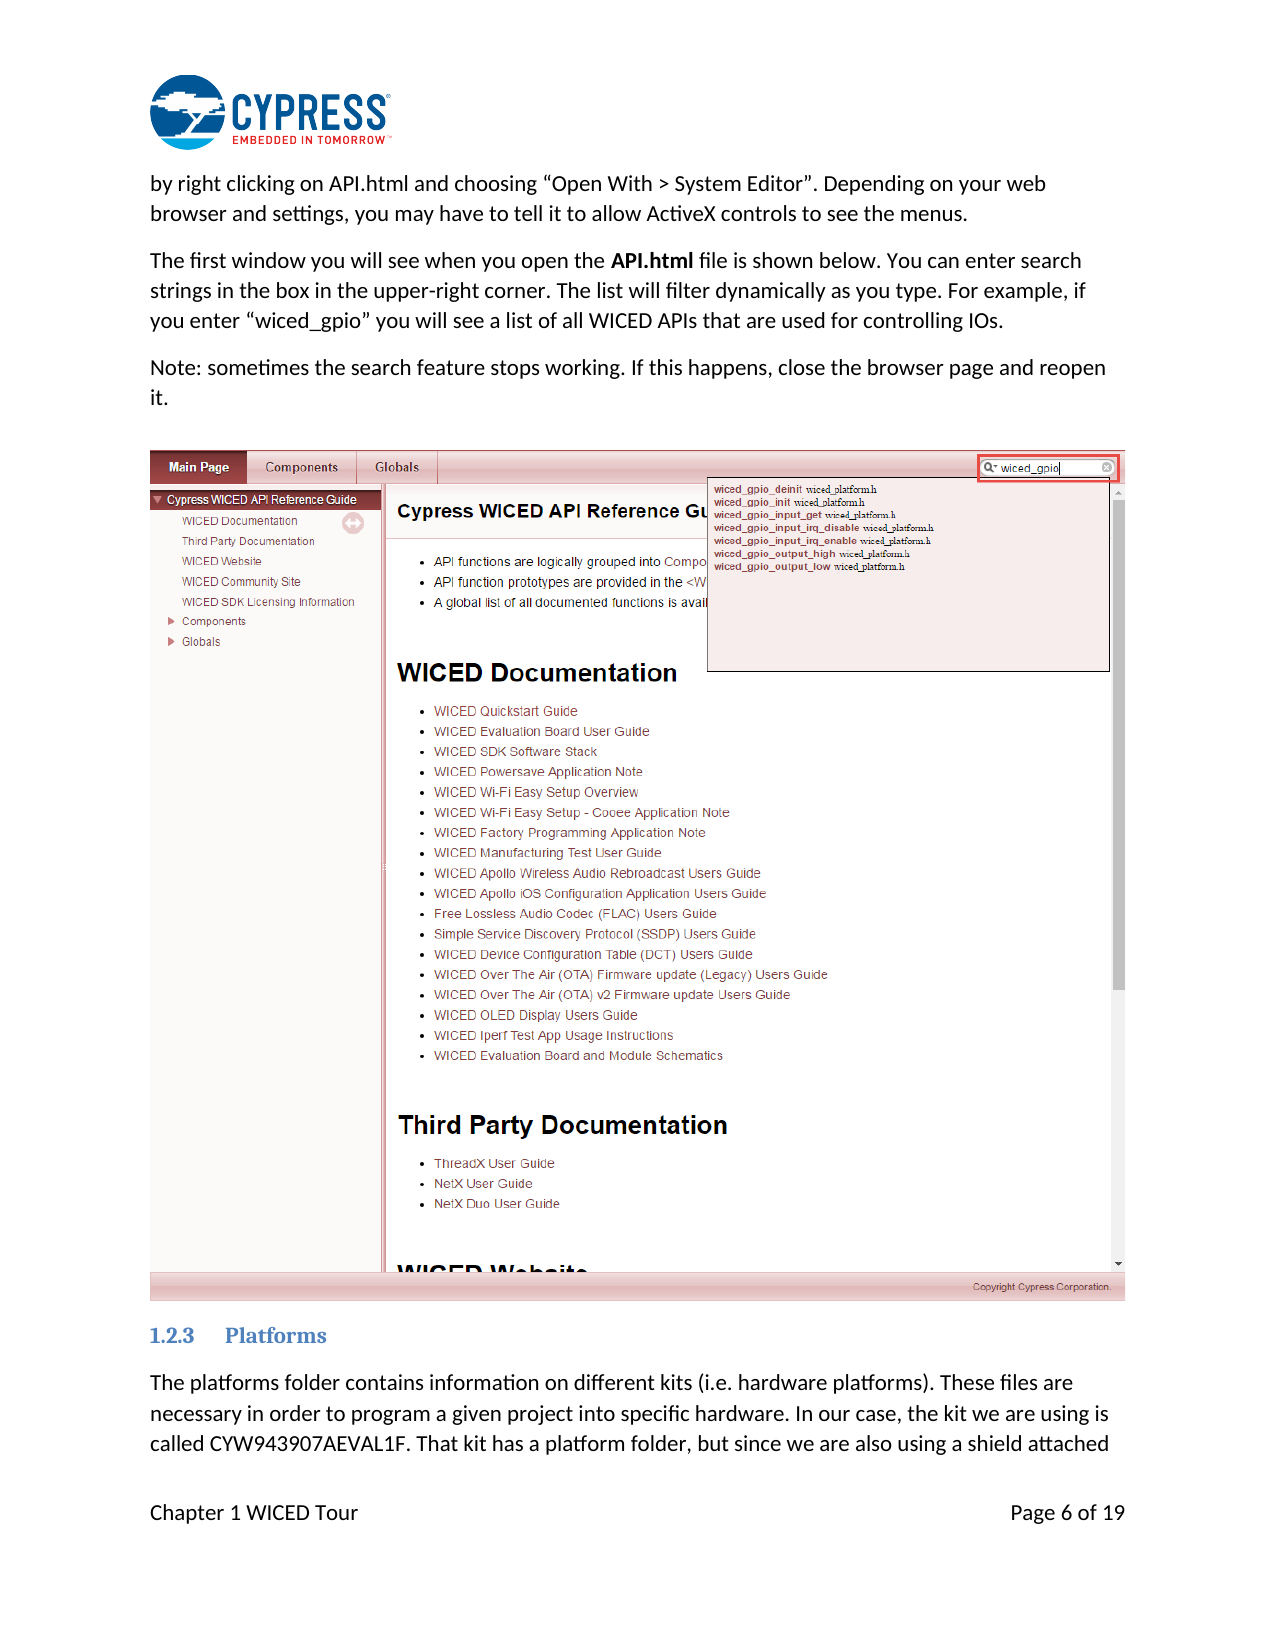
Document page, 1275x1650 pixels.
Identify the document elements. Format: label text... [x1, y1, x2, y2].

subtitle Platforms [150, 1323, 1125, 1350]
picture [150, 75, 392, 150]
text Note: sometimes the search feature stops working. If this happens, close the browser page and reopen it. [150, 353, 1125, 411]
picture [150, 430, 1125, 1301]
text The first window you will see when you open the API.html file is shown below. You can enter search strings in the box in the upper-right corner. The list will filter dynamically as you type. For example, if you enter “wiced_gpio” you will see a list of all WICED APIs that are used for controlling IOs. [150, 246, 1125, 334]
